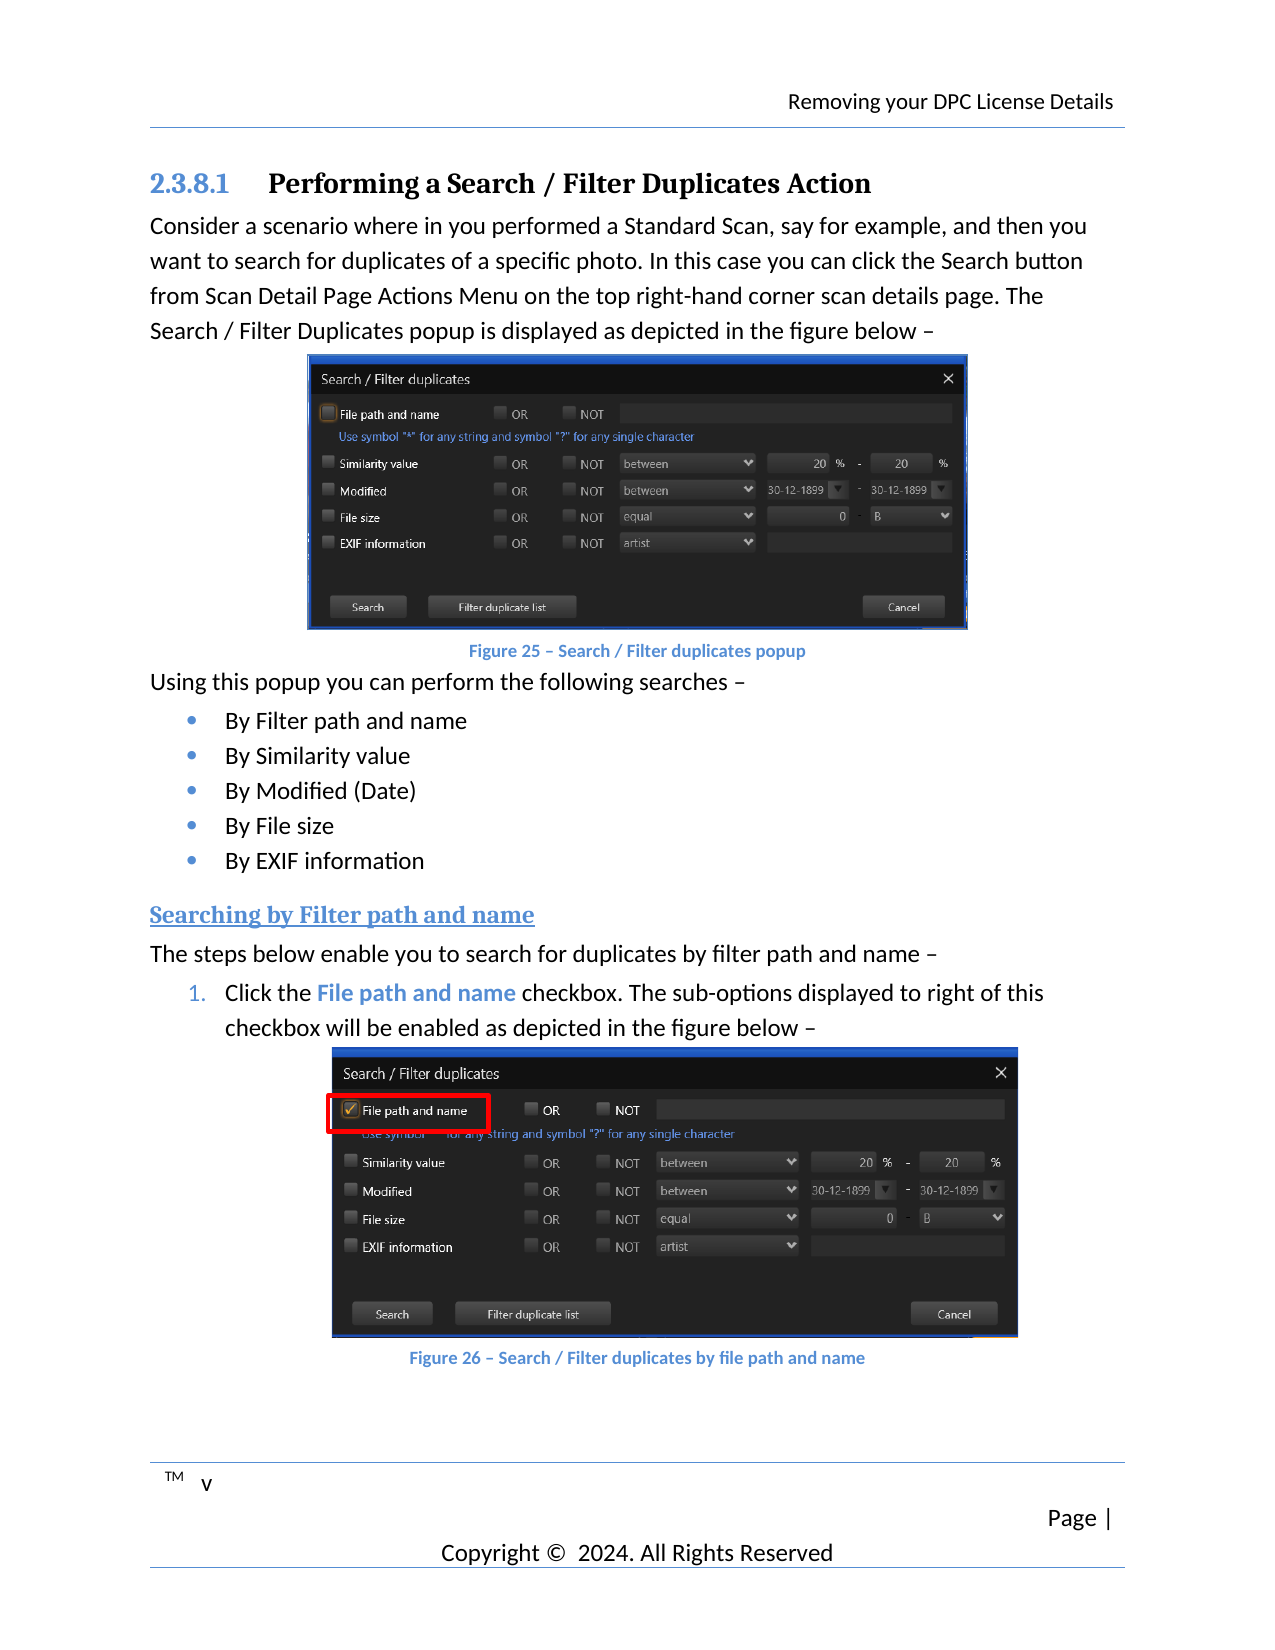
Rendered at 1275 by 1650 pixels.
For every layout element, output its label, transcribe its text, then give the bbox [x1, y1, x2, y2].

text Figure 26 – Search / Filter duplicates by file path and name [150, 1346, 1125, 1369]
text Figure 25 – Search / Filter duplicates popup [150, 639, 1125, 662]
picture [308, 356, 967, 629]
text Consider a scenario where in you performed a Standard Scan, say for example, and then you want to search for duplicates of a specific photo. In this case you can click the Search button from Scan Detail Page Actions Menu on the top right-hand corner scan details page. The Search / Filter Duplicates popup is displayed as depicted in the figure below – [150, 210, 1125, 346]
subtitle Performing a Search / Filter Duplicates Action [150, 167, 1125, 201]
list By File size [187, 810, 1125, 841]
picture [331, 1098, 486, 1129]
list By Modified (Date) [187, 775, 1125, 806]
text Using this popup you can perform the following searches – [150, 666, 1125, 697]
picture [331, 1047, 1019, 1338]
list By EXIF information [187, 845, 1125, 876]
list By Similarity value [187, 740, 1125, 771]
list Click the File path and name checkbox. The sub-options displayed to right of this checkbox will be enabled as depicted in the figure below – [187, 977, 1125, 1043]
text The steps below enable you to search for duplicates by filter path and name – [150, 938, 1125, 969]
subtitle Searching by Filter path and name [150, 901, 1125, 930]
list By Filter path and name [187, 705, 1125, 736]
